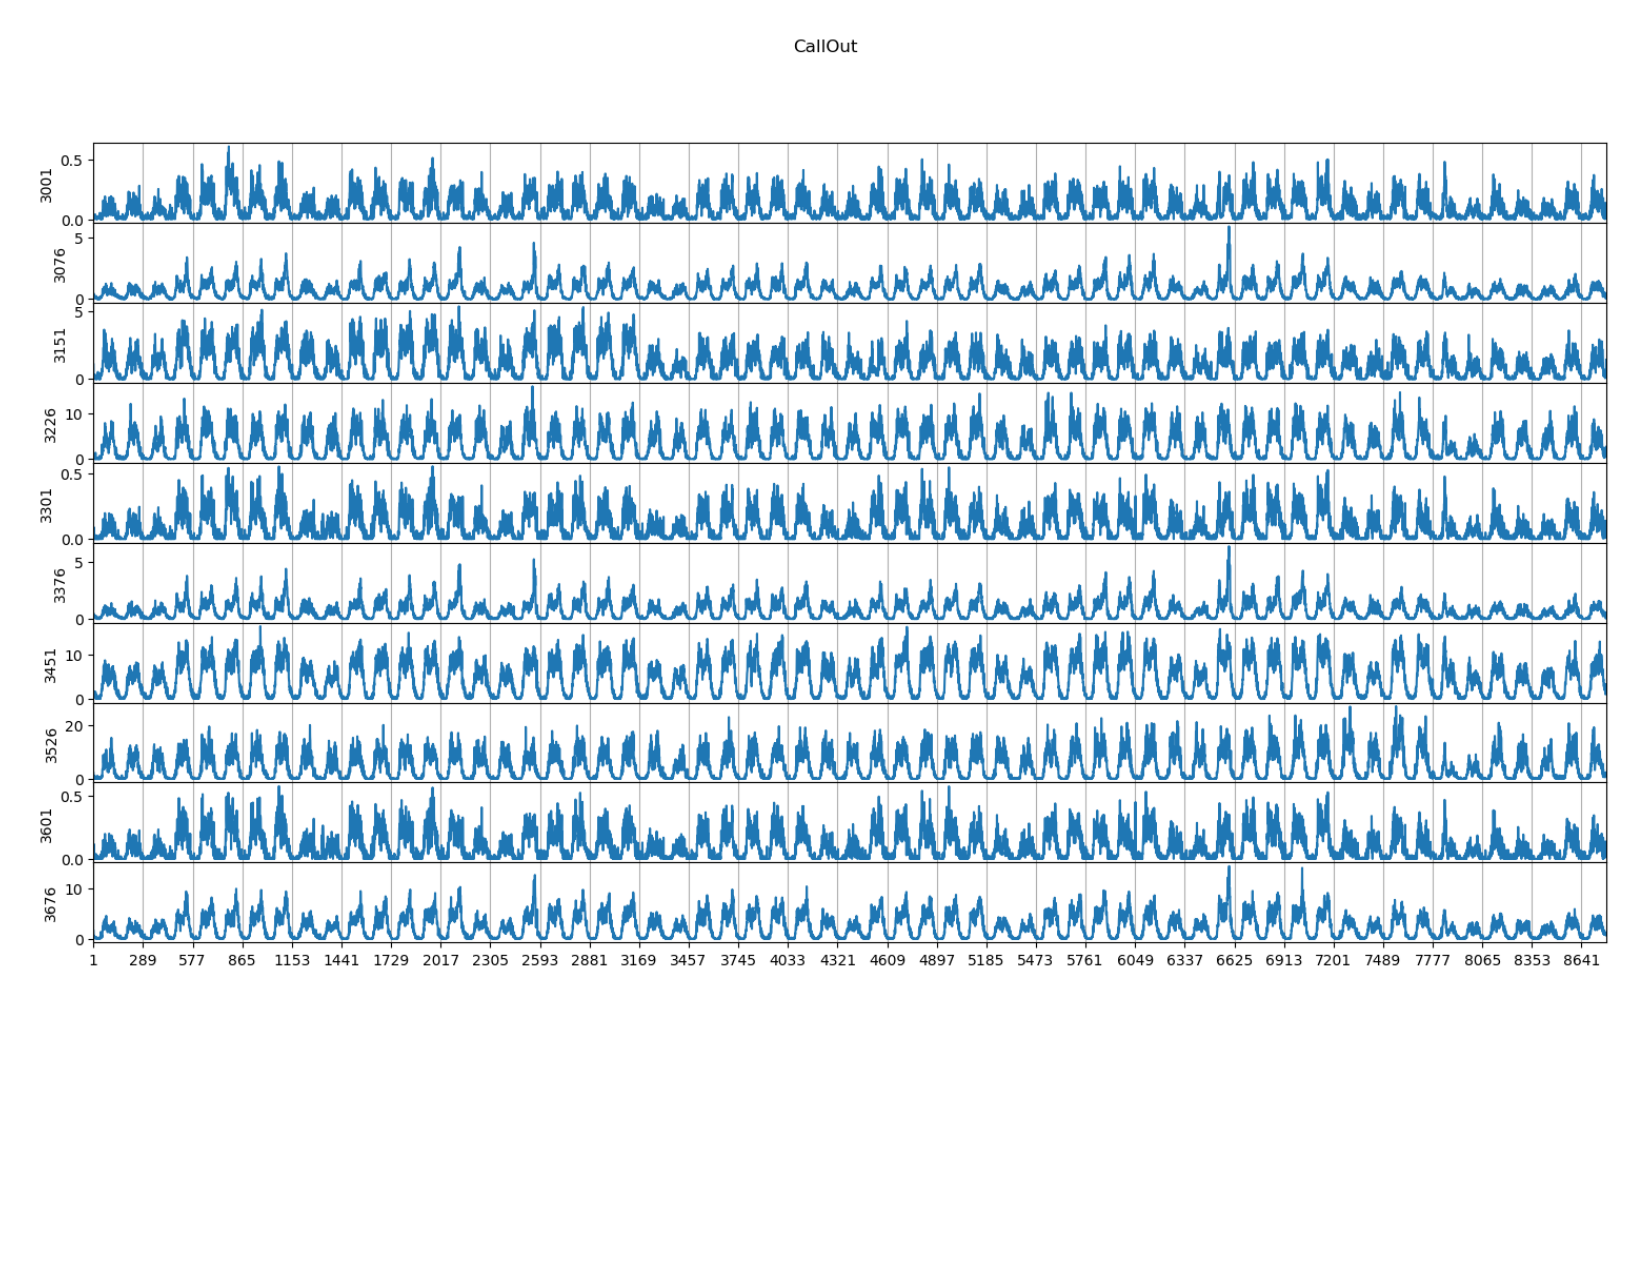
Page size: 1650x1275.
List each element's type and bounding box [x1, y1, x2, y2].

picture [29, 29, 1620, 978]
